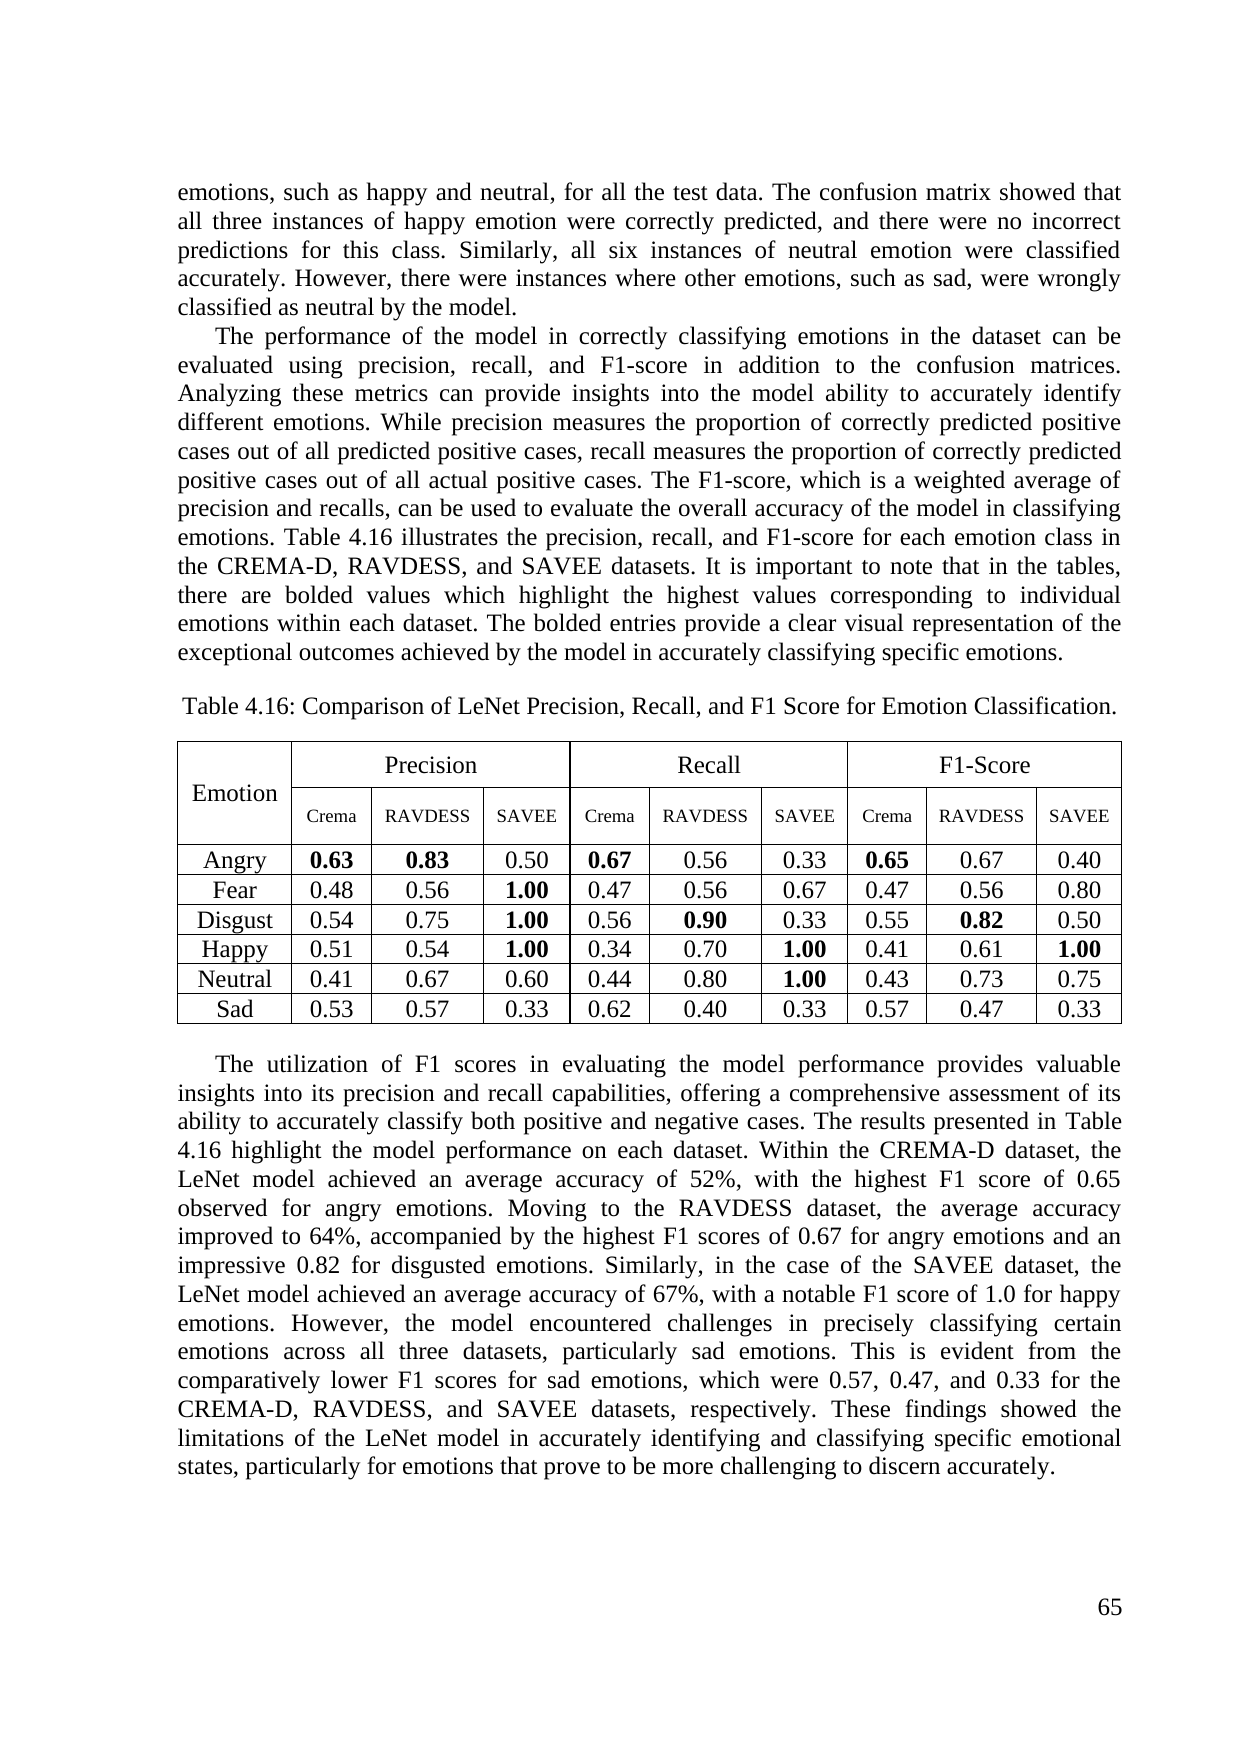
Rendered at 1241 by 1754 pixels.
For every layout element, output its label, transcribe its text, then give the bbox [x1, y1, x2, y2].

table_cell 0.33 [762, 994, 847, 1023]
table_cell 0.80 [650, 964, 761, 993]
table_cell 1.00 [484, 905, 569, 933]
table_cell 0.33 [484, 994, 569, 1023]
table_cell 0.56 [372, 875, 483, 904]
table_header Emotion [178, 742, 291, 844]
table_cell 0.33 [762, 845, 847, 874]
table_cell SAVEE [484, 788, 569, 844]
table_cell 1.00 [762, 964, 847, 993]
table_cell SAVEE [762, 788, 847, 844]
table_cell 0.33 [1037, 994, 1121, 1023]
table_cell 0.61 [927, 935, 1036, 963]
table_cell 0.41 [848, 935, 926, 963]
table_cell 0.63 [292, 845, 371, 874]
table_cell 0.67 [762, 875, 847, 904]
table_cell 0.51 [292, 935, 371, 963]
table_cell 0.60 [484, 964, 569, 993]
table_cell Crema [571, 788, 649, 844]
text The utilization of F1 scores in evaluating the model performance provides valuable insights into its precision and recall capabilities, offering a comprehensive assessment of its ability to accurately classify both positive and negative cases. The results presented in Table 4.16 highlight the model performance on each dataset. Within the CREMA-D dataset, the LeNet model achieved an average accuracy of 52%, with the highest F1 score of 0.65 observed for angry emotions. Moving to the RAVDESS dataset, the average accuracy improved to 64%, accompanied by the highest F1 scores of 0.67 for angry emotions and an impressive 0.82 for disgusted emotions. Similarly, in the case of the SAVEE dataset, the LeNet model achieved an average accuracy of 67%, with a notable F1 score of 1.0 for happy emotions. However, the model encountered challenges in precisely classifying certain emotions across all three datasets, particularly sad emotions. This is evident from the comparatively lower F1 scores for sad emotions, which were 0.57, 0.47, and 0.33 for the CREMA-D, RAVDESS, and SAVEE datasets, respectively. These findings showed the limitations of the LeNet model in accurately identifying and classifying specific emotional states, particularly for emotions that prove to be more challenging to discern accurately. [177, 1049, 1122, 1480]
table_cell 0.55 [848, 905, 926, 933]
table_cell Neutral [178, 964, 291, 993]
table_cell 0.41 [292, 964, 371, 993]
table_cell 0.40 [650, 994, 761, 1023]
table_cell 0.83 [372, 845, 483, 874]
text Table 4.16: Comparison of LeNet Precision, Recall, and F1 Score for Emotion Classification. [177, 691, 1122, 720]
table_cell 0.73 [927, 964, 1036, 993]
table_cell 0.75 [372, 905, 483, 933]
table_cell 0.65 [848, 845, 926, 874]
table_cell 1.00 [484, 875, 569, 904]
table_cell RAVDESS [372, 788, 483, 844]
table_cell 0.54 [372, 935, 483, 963]
table_cell 0.50 [1037, 905, 1121, 933]
table_cell SAVEE [1037, 788, 1121, 844]
table_cell 0.90 [650, 905, 761, 933]
table_cell 0.33 [762, 905, 847, 933]
table_cell 0.53 [292, 994, 371, 1023]
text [177, 177, 1122, 321]
table_cell 0.56 [571, 905, 649, 933]
table_cell Sad [178, 994, 291, 1023]
table_cell 0.43 [848, 964, 926, 993]
table_cell Happy [178, 935, 291, 963]
table_cell Angry [178, 845, 291, 874]
table_cell 0.82 [927, 905, 1036, 933]
table_cell 1.00 [484, 935, 569, 963]
table_cell 1.00 [1037, 935, 1121, 963]
table_cell 0.54 [292, 905, 371, 933]
table_cell RAVDESS [927, 788, 1036, 844]
table_cell 0.56 [927, 875, 1036, 904]
table_cell 0.34 [571, 935, 649, 963]
table_cell 0.67 [571, 845, 649, 874]
text The performance of the model in correctly classifying emotions in the dataset can be evaluated using precision, recall, and F1-score in addition to the confusion matrices. Analyzing these metrics can provide insights into the model ability to accurately identify different emotions. While precision measures the proportion of correctly predicted positive cases out of all predicted positive cases, recall measures the proportion of correctly predicted positive cases out of all actual positive cases. The F1-score, which is a weighted average of precision and recalls, can be used to evaluate the overall accuracy of the model in classifying emotions. Table 4.16 illustrates the precision, recall, and F1-score for each emotion class in the CREMA-D, RAVDESS, and SAVEE datasets. It is important to note that in the tables, there are bolded values which highlight the highest values corresponding to individual emotions within each dataset. The bolded entries provide a clear visual representation of the exceptional outcomes achieved by the model in accurately classifying specific emotions. [177, 321, 1122, 666]
table_header Precision [292, 742, 569, 787]
table_cell 0.48 [292, 875, 371, 904]
table_header F1-Score [848, 742, 1121, 787]
table_cell 0.57 [848, 994, 926, 1023]
table_cell Crema [292, 788, 371, 844]
table_cell 0.56 [650, 845, 761, 874]
table_cell 0.70 [650, 935, 761, 963]
table_cell 0.75 [1037, 964, 1121, 993]
table_cell Crema [848, 788, 926, 844]
table_header Recall [571, 742, 847, 787]
table_cell 0.44 [571, 964, 649, 993]
table_cell 0.62 [571, 994, 649, 1023]
table_cell Fear [178, 875, 291, 904]
table_cell 0.80 [1037, 875, 1121, 904]
table_cell 0.56 [650, 875, 761, 904]
table_cell 0.50 [484, 845, 569, 874]
table_cell 0.47 [927, 994, 1036, 1023]
table_cell 0.67 [927, 845, 1036, 874]
table_cell 0.57 [372, 994, 483, 1023]
table_cell 0.47 [848, 875, 926, 904]
table_cell 0.67 [372, 964, 483, 993]
table_cell 0.40 [1037, 845, 1121, 874]
table_cell 0.47 [571, 875, 649, 904]
table_cell RAVDESS [650, 788, 761, 844]
table_cell Disgust [178, 905, 291, 933]
table_cell 1.00 [762, 935, 847, 963]
